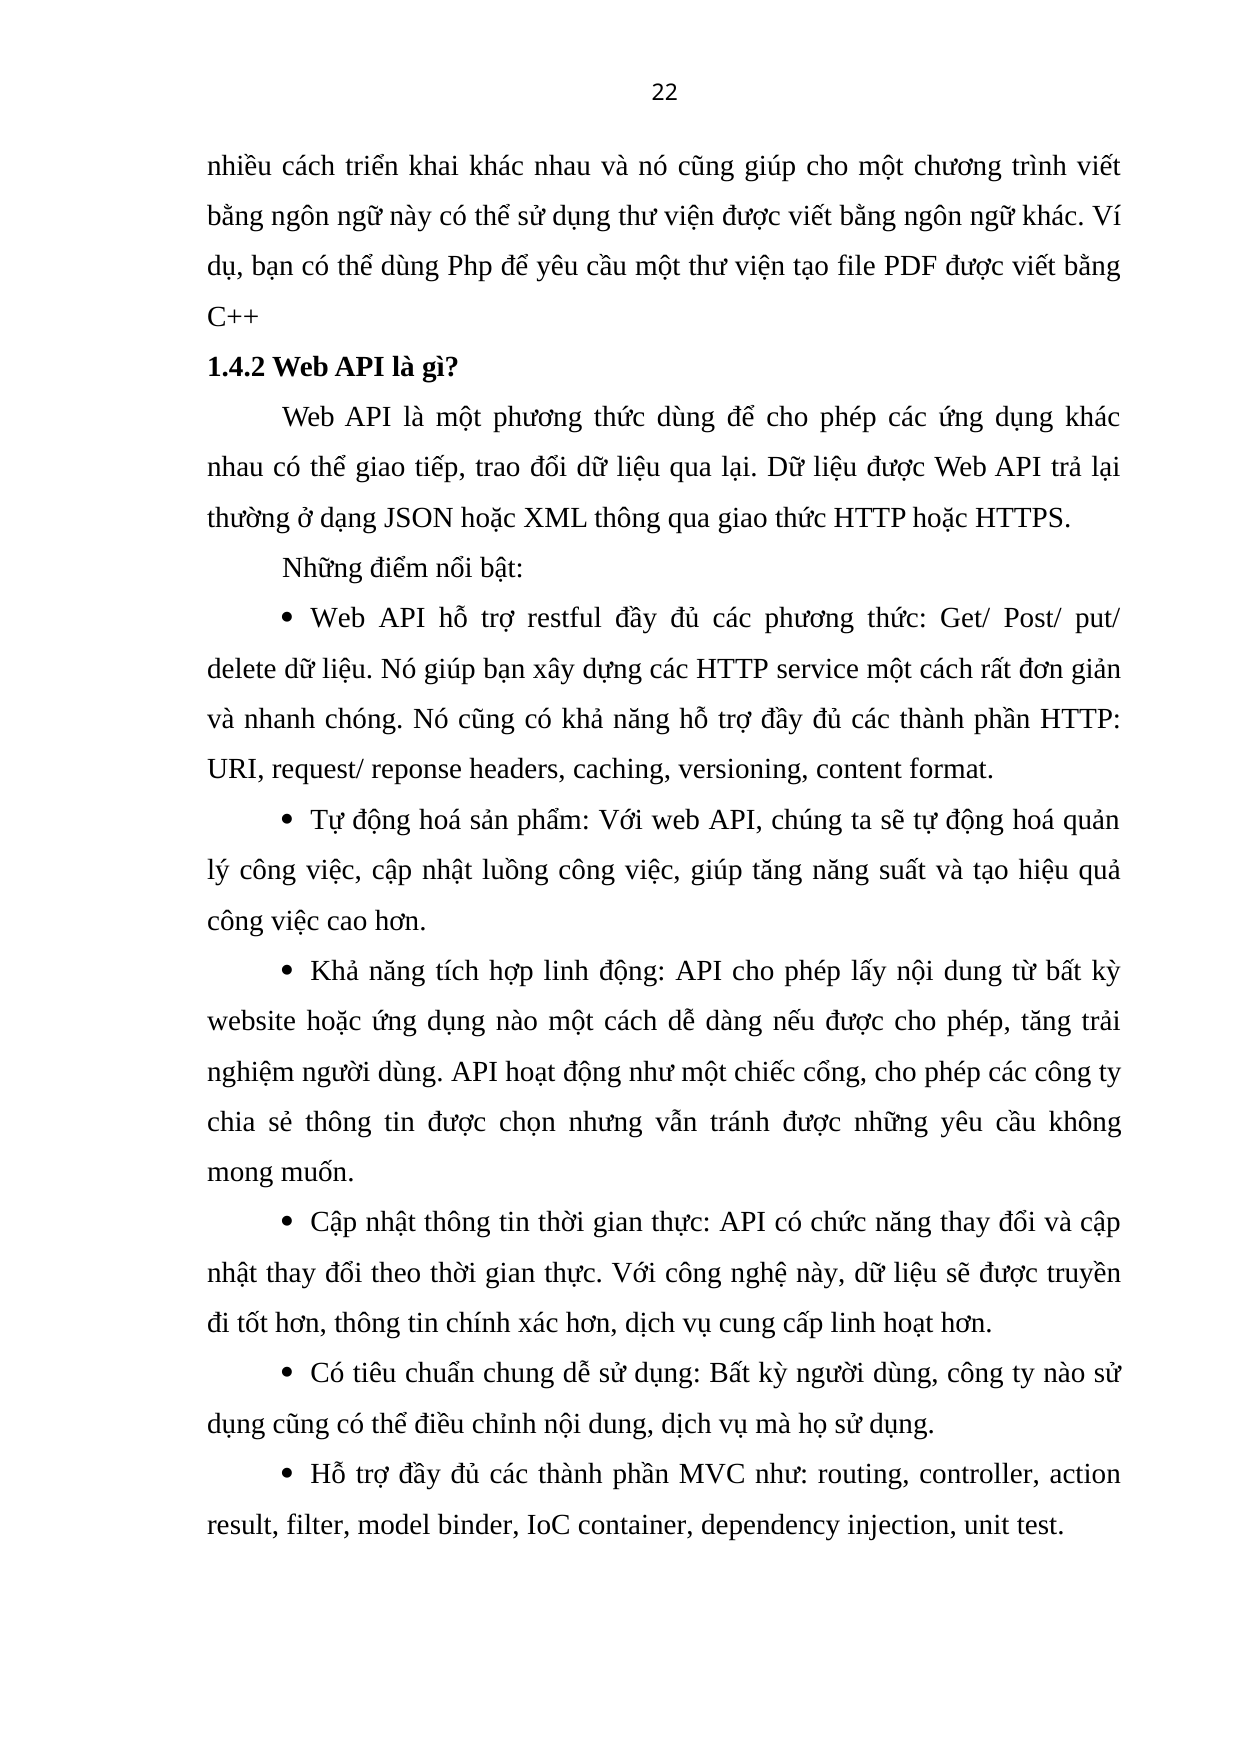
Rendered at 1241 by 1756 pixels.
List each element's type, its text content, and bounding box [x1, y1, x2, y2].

list Hỗ trợ đầy đủ các thành phần MVC như: routing, controller, action result, filter, model binder, IoC container, dependency injection, unit test. [207, 1456, 1122, 1540]
text Những điểm nổi bật: [207, 550, 1122, 584]
list Tự động hoá sản phẩm: Với web API, chúng ta sẽ tự động hoá quản lý công việc, cập nhật luồng công việc, giúp tăng năng suất và tạo hiệu quả công việc cao hơn. [207, 802, 1122, 936]
list Có tiêu chuẩn chung dễ sử dụng: Bất kỳ người dùng, công ty nào sử dụng cũng có thể điều chỉnh nội dung, dịch vụ mà họ sử dụng. [207, 1356, 1122, 1439]
list Khả năng tích hợp linh động: API cho phép lấy nội dung từ bất kỳ website hoặc ứng dụng nào một cách dễ dàng nếu được cho phép, tăng trải nghiệm người dùng. API hoạt động như một chiếc cổng, cho phép các công ty chia sẻ thông tin được chọn nhưng vẫn tránh được những yêu cầu không mong muốn. [207, 953, 1122, 1188]
list Cập nhật thông tin thời gian thực: API có chức năng thay đổi và cập nhật thay đổi theo thời gian thực. Với công nghệ này, dữ liệu sẽ được truyền đi tốt hơn, thông tin chính xác hơn, dịch vụ cung cấp linh hoạt hơn. [207, 1204, 1122, 1339]
text Web API là một phương thức dùng để cho phép các ứng dụng khác nhau có thể giao tiếp, trao đổi dữ liệu qua lại. Dữ liệu được Web API trả lại thường ở dạng JSON hoặc XML thông qua giao thức HTTP hoặc HTTPS. [207, 399, 1122, 533]
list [207, 148, 1122, 332]
subtitle 1.4.2 Web API là gì? [207, 349, 1122, 382]
list Web API hỗ trợ restful đầy đủ các phương thức: Get/ Post/ put/ delete dữ liệu. Nó giúp bạn xây dựng các HTTP service một cách rất đơn giản và nhanh chóng. Nó cũng có khả năng hỗ trợ đầy đủ các thành phần HTTP: URI, request/ reponse headers, caching, versioning, content format. [207, 601, 1122, 785]
